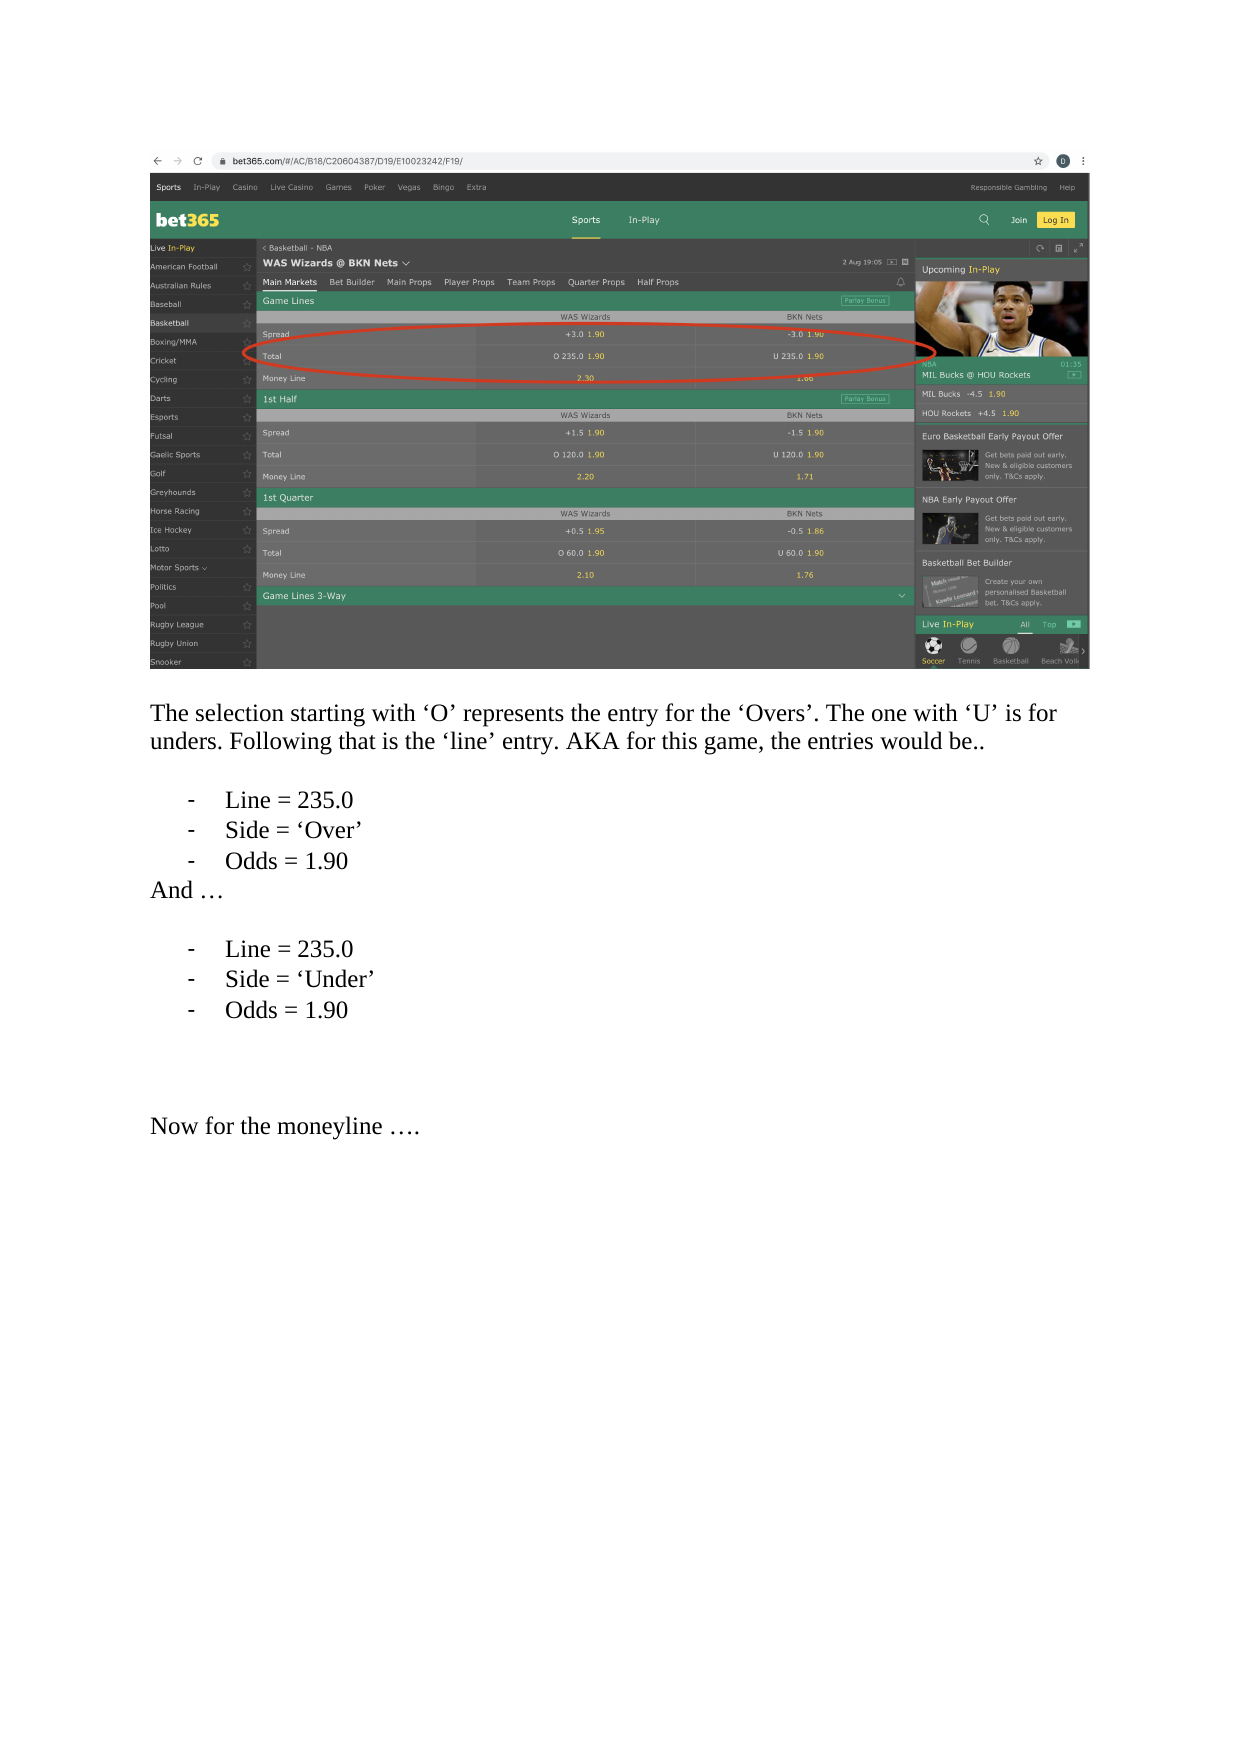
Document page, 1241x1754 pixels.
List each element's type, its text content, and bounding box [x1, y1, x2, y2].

list Odds = 1.90 [187, 994, 1090, 1024]
list Side = ‘Over’ [187, 814, 1090, 845]
picture [150, 150, 1090, 669]
text Now for the moneyline …. [150, 1111, 1090, 1139]
text The selection starting with ‘O’ represents the entry for the ‘Overs’. The one with ‘U’ is for unders. Following that is the ‘line’ entry. AKA for this game, the entries would be.. [150, 698, 1090, 755]
list Line = 235.0 [187, 933, 1090, 963]
list Side = ‘Under’ [187, 963, 1090, 994]
text And … [150, 875, 1090, 904]
list Line = 235.0 [187, 784, 1090, 814]
list Odds = 1.90 [187, 845, 1090, 875]
